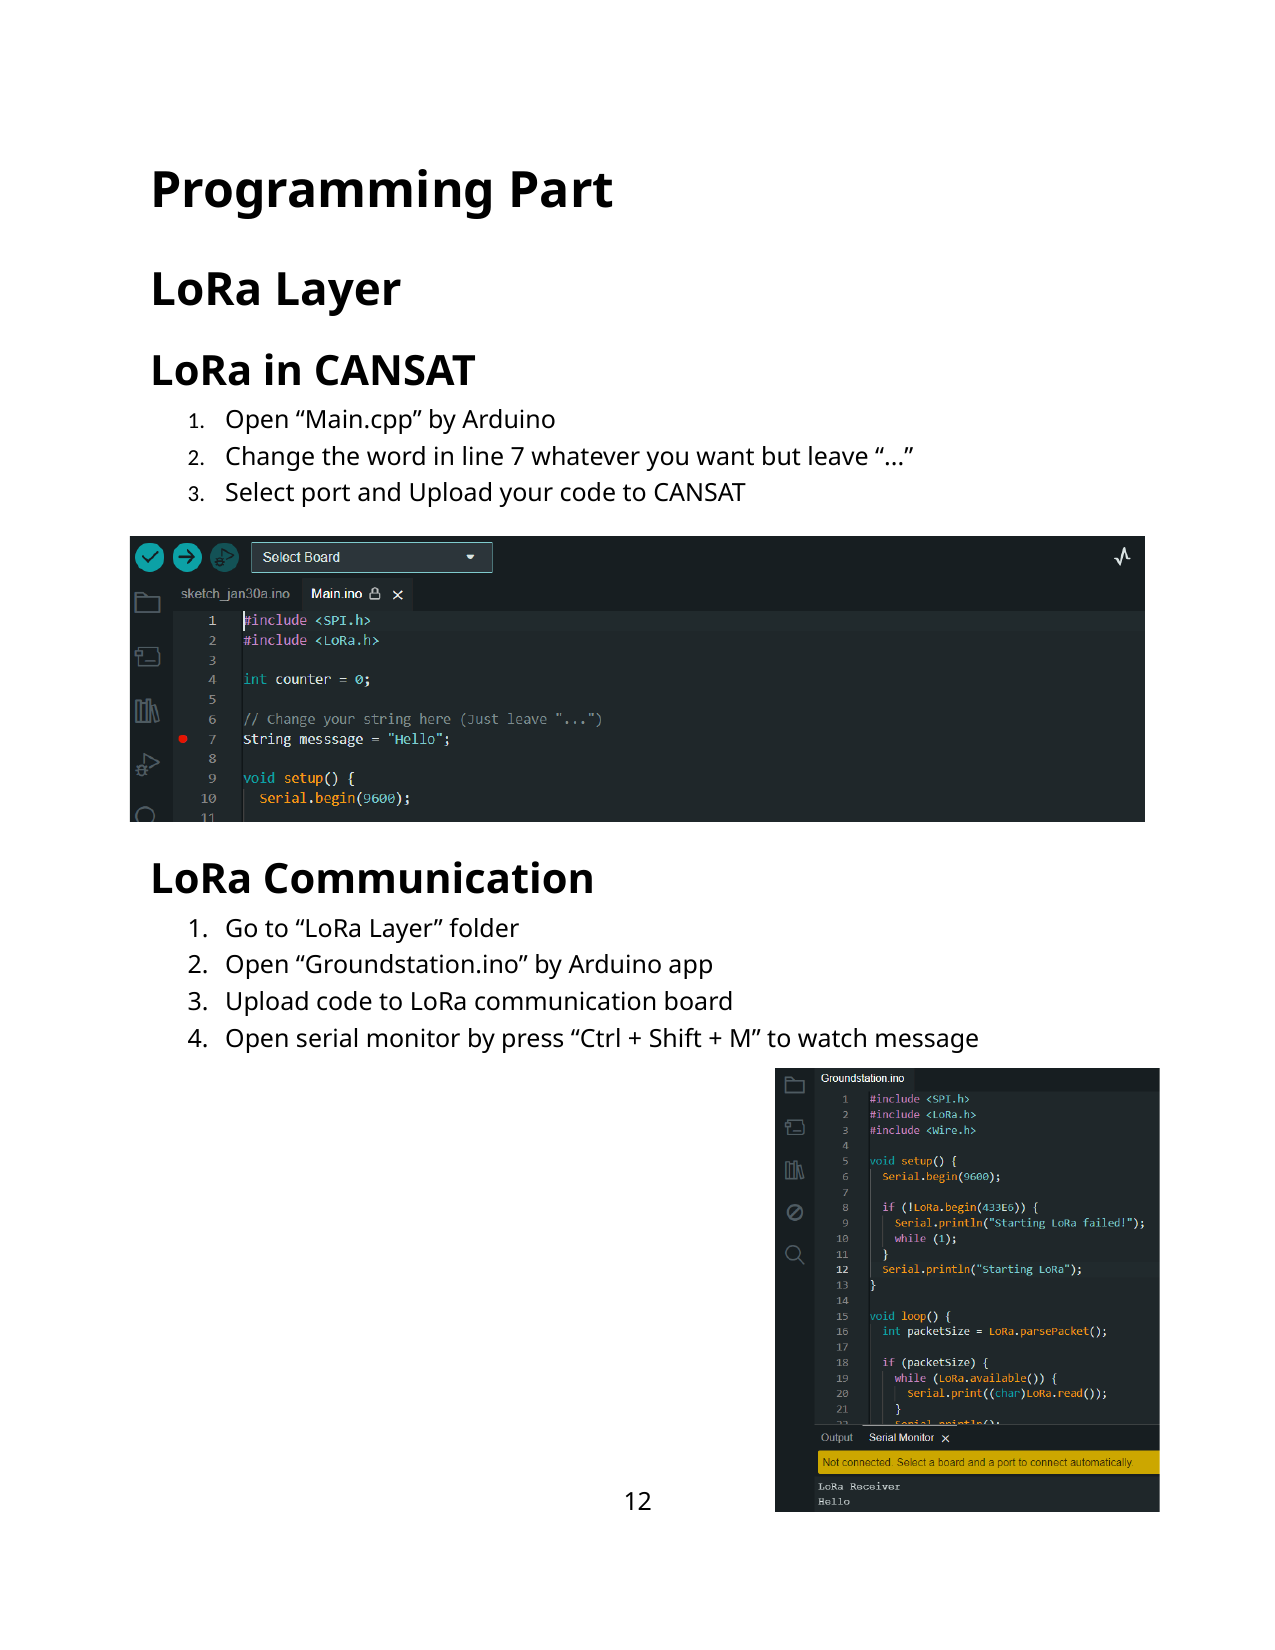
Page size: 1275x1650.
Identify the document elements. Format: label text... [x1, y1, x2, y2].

picture [775, 1068, 1160, 1512]
subtitle Programming Part [150, 154, 1125, 222]
subtitle LoRa Communication [150, 849, 1125, 906]
list Change the word in line 7 whatever you want but leave “...” [187, 438, 1125, 472]
list Open serial monitor by press “Ctrl + Shift + M” to watch message [187, 1021, 1125, 1055]
list Select port and Upload your code to CANSAT [187, 475, 1125, 509]
subtitle LoRa in CANSAT [150, 340, 1125, 397]
list Upload code to LoRa communication board [187, 984, 1125, 1018]
list Go to “LoRa Layer” folder [187, 910, 1125, 944]
subtitle LoRa Layer [150, 256, 1125, 319]
picture [129, 533, 1145, 822]
list Open “Main.cpp” by Arduino [187, 402, 1125, 436]
list Open “Groundstation.ino” by Arduino app [187, 947, 1125, 981]
